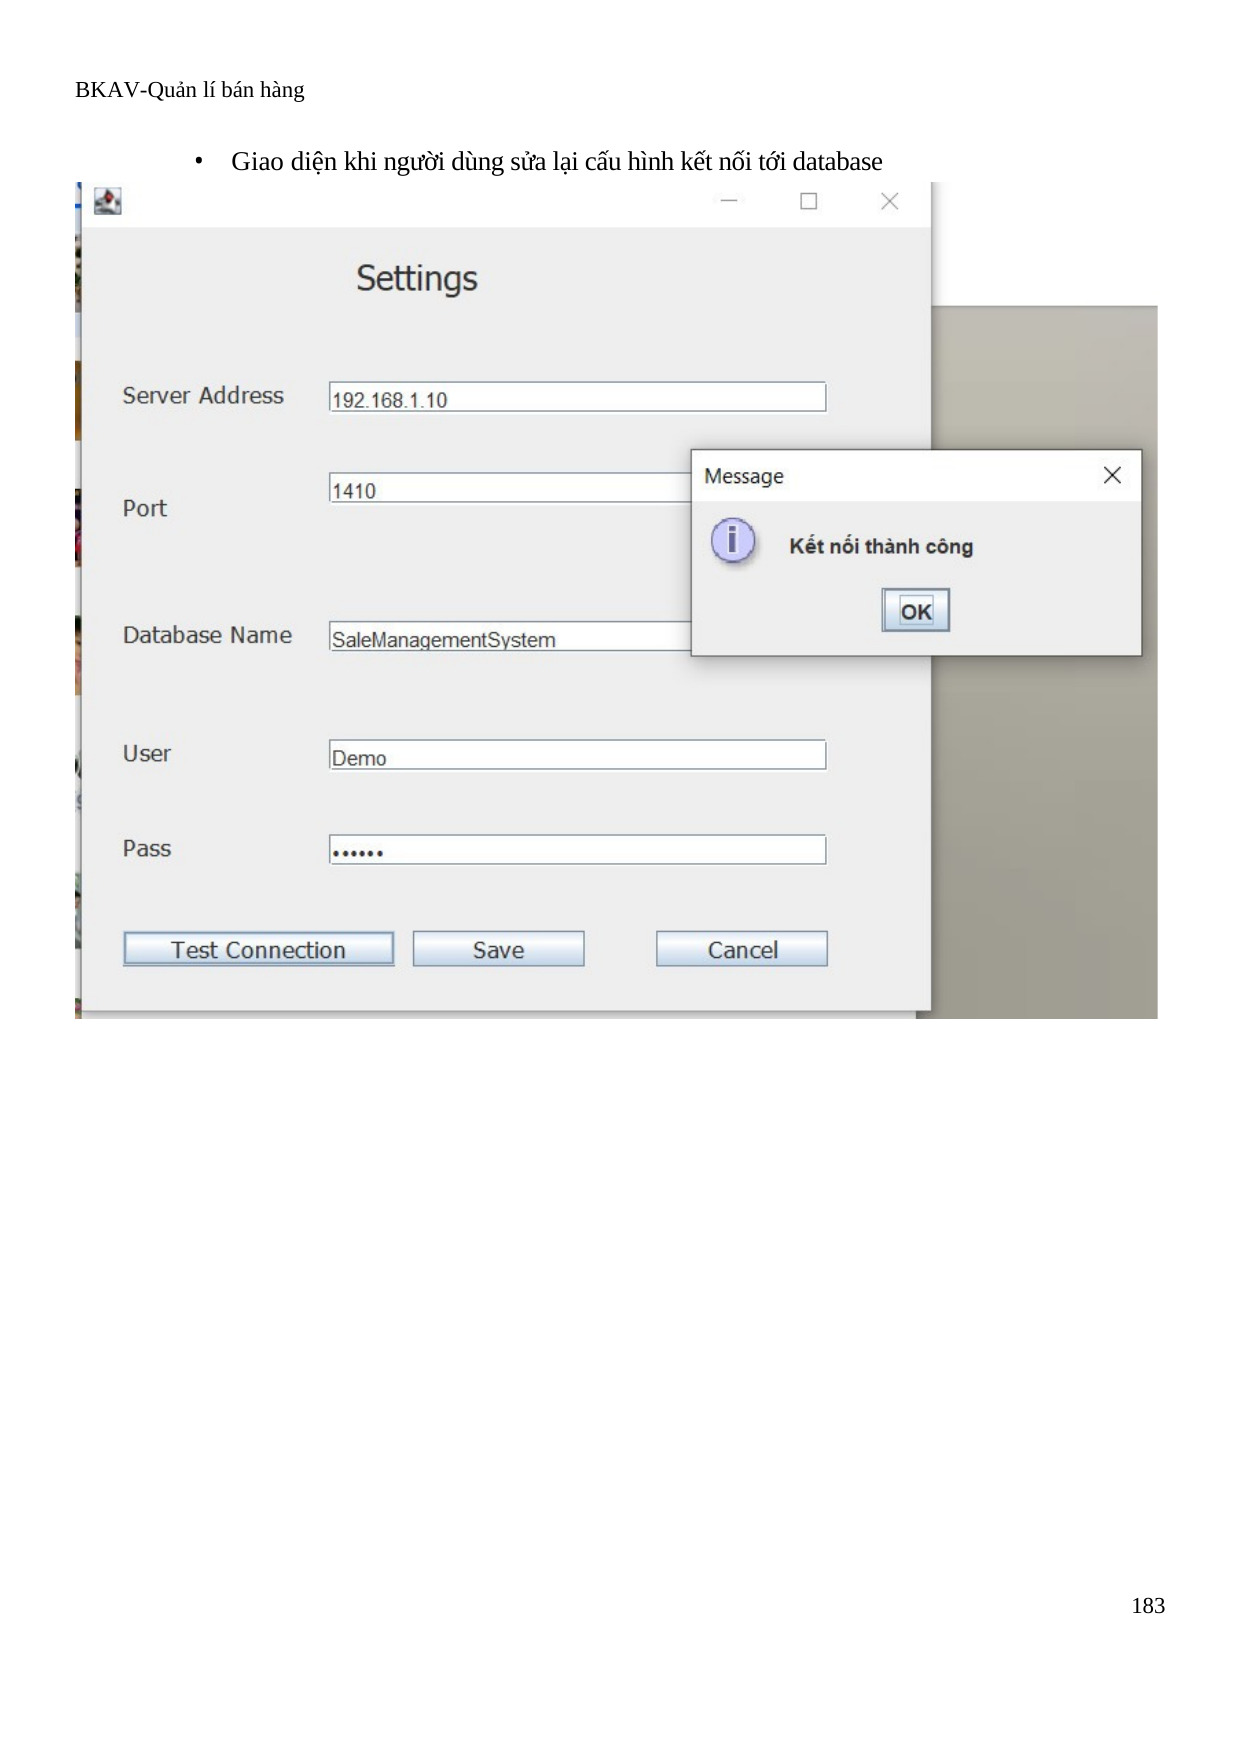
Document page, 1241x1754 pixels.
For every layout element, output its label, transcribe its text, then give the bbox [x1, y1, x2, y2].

list Giao diện khi người dùng sửa lại cấu hình kết nối tới database [194, 141, 1165, 178]
picture [75, 182, 1158, 1019]
